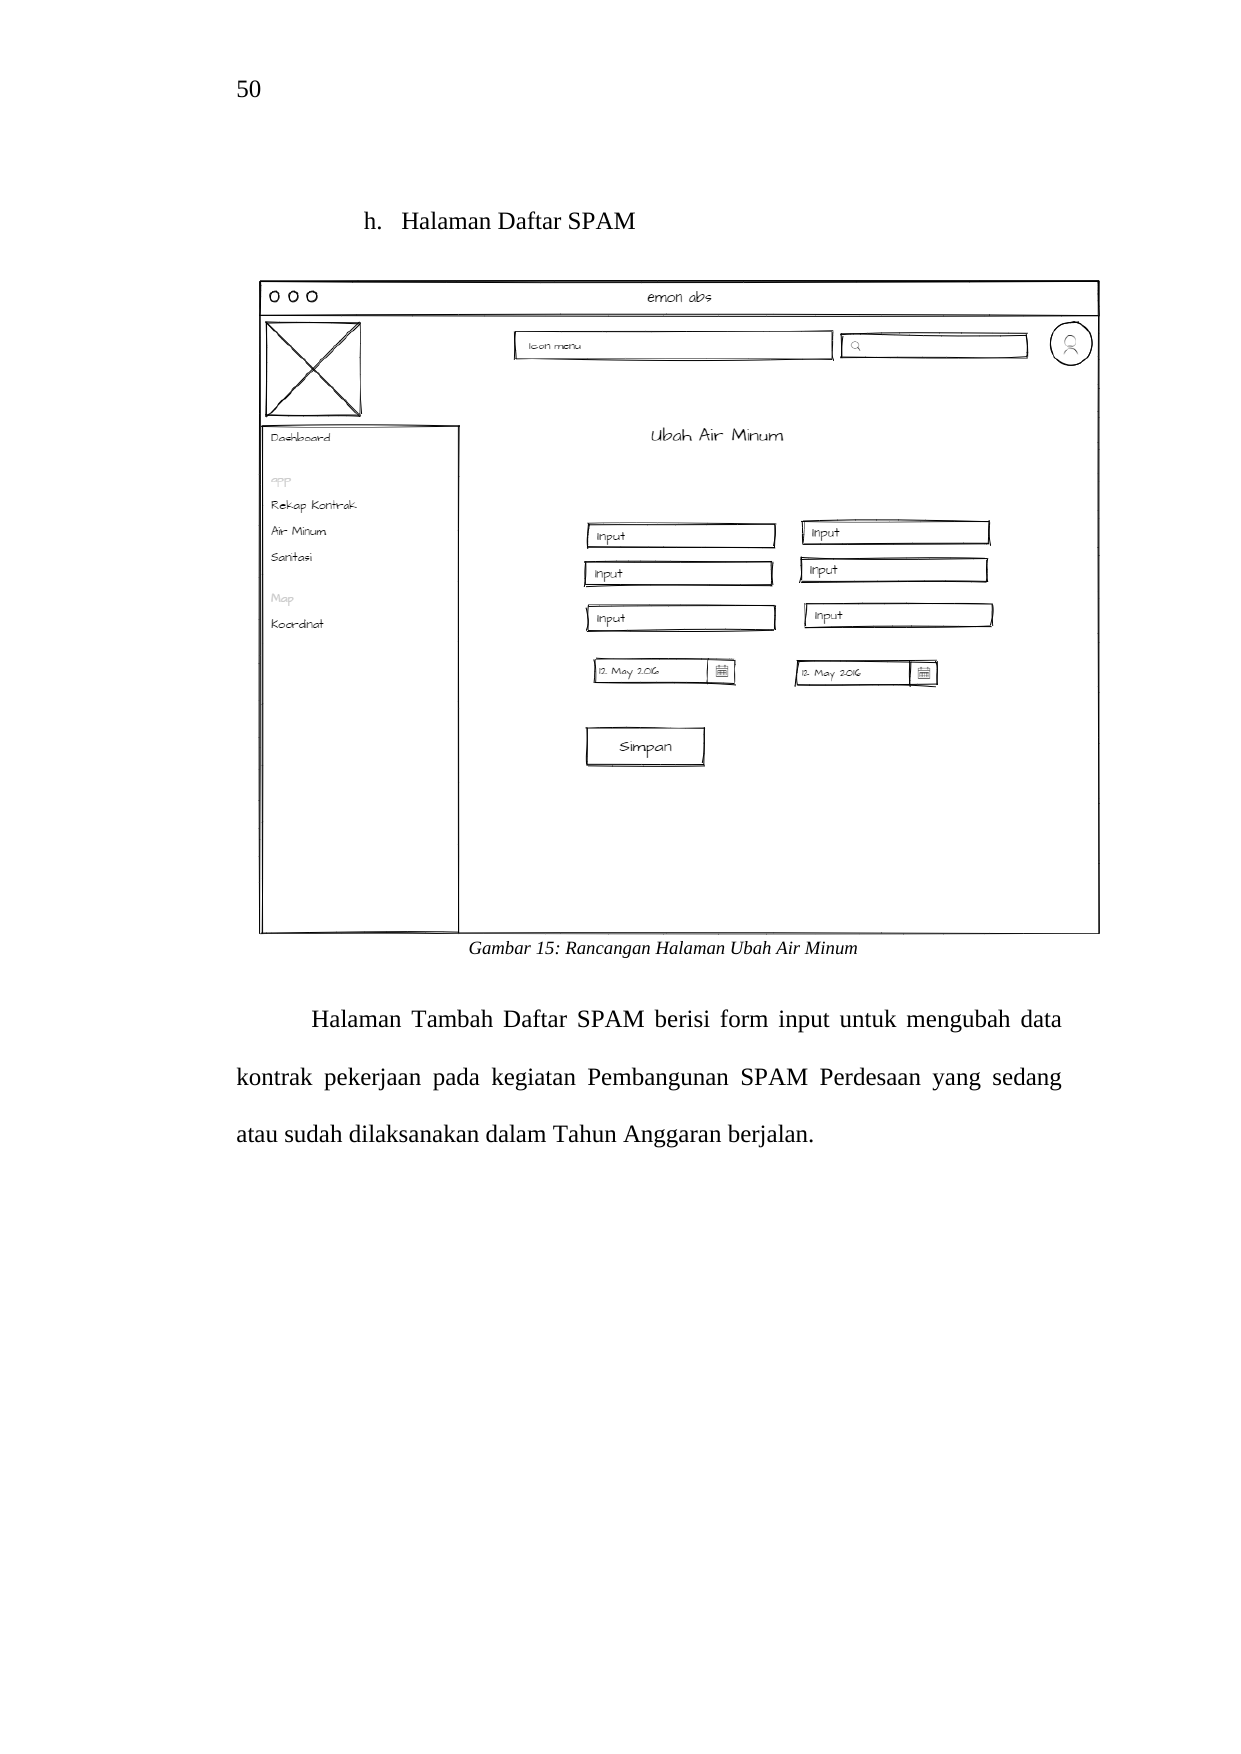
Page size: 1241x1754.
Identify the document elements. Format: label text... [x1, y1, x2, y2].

text Halaman Tambah Daftar SPAM berisi form input untuk mengubah data kontrak pekerjaan pada kegiatan Pembangunan SPAM Perdesaan yang sedang atau sudah dilaksanakan dalam Tahun Anggaran berjalan. [236, 1004, 1063, 1148]
list Halaman Daftar SPAM [363, 206, 1063, 235]
picture [236, 263, 1123, 947]
